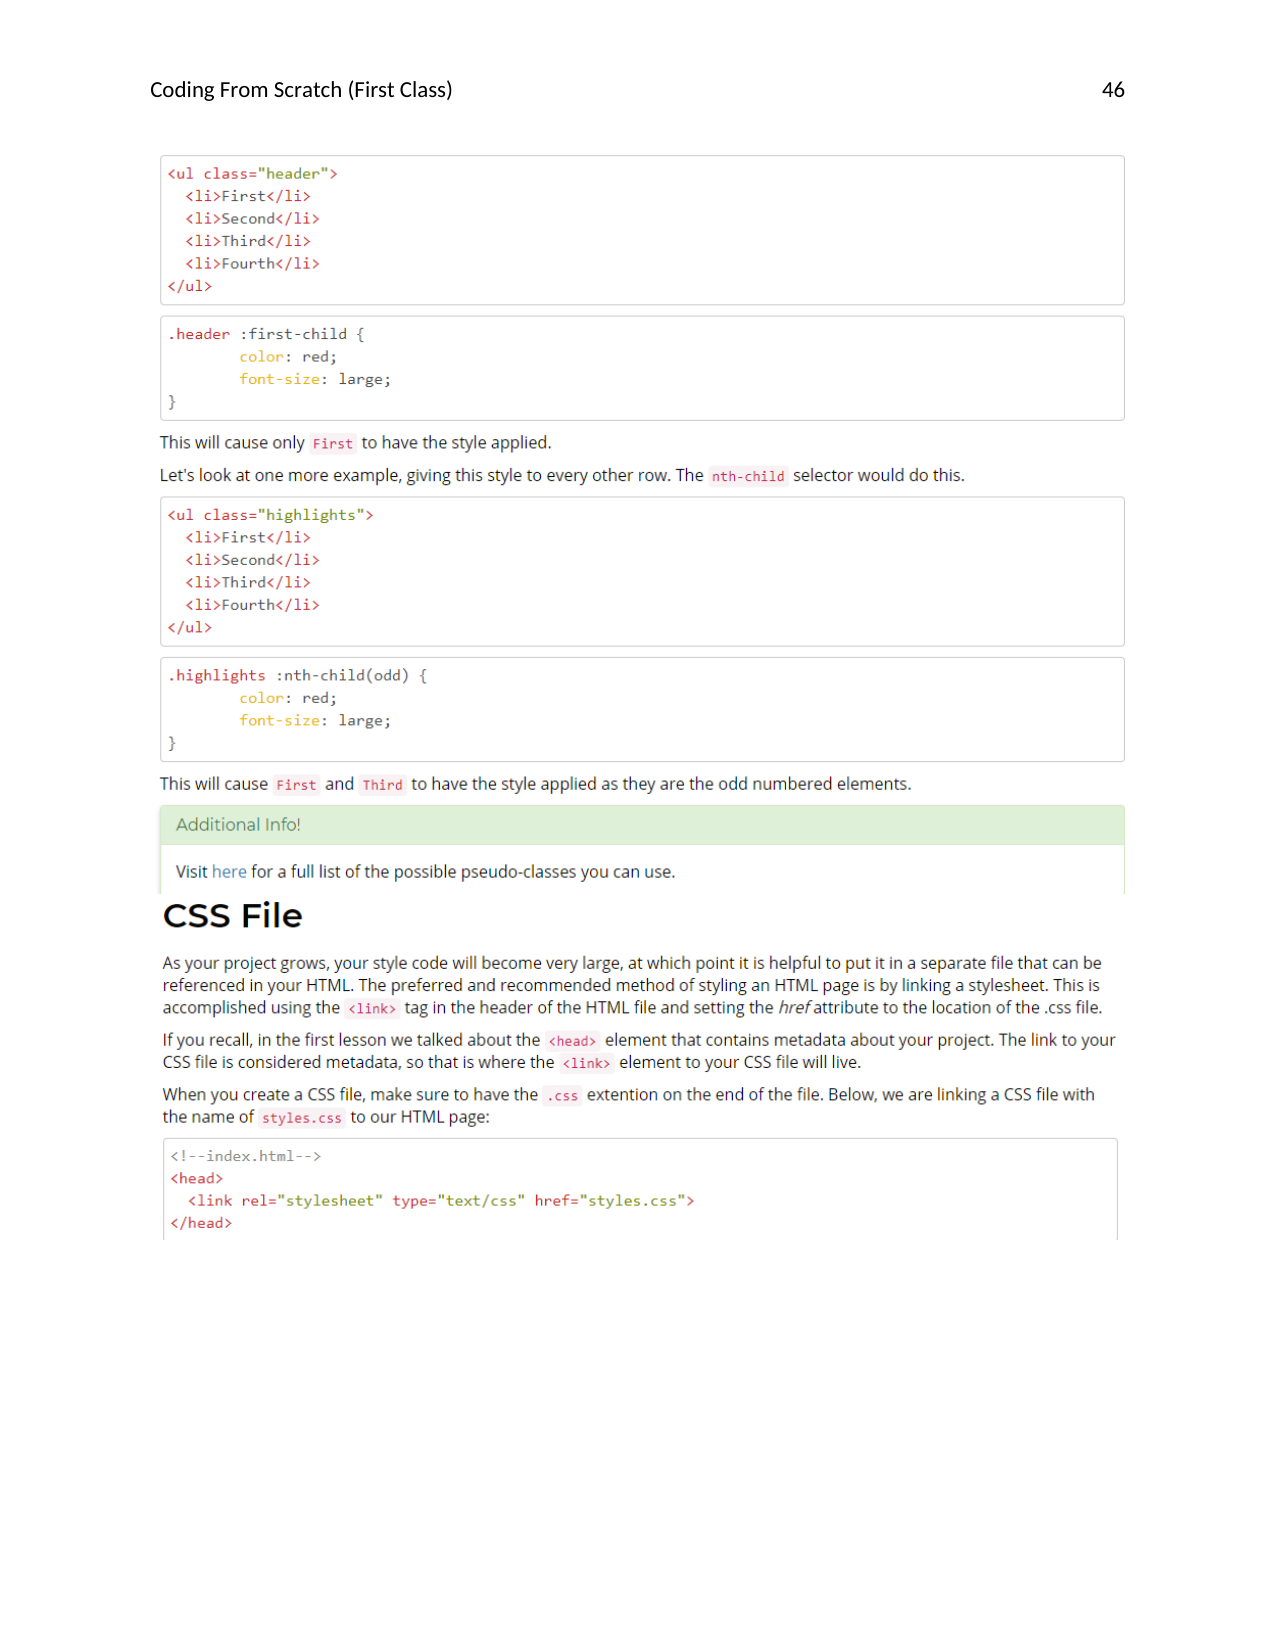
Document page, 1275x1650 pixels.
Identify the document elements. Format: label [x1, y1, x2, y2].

picture [150, 150, 1125, 894]
picture [150, 895, 1125, 1240]
